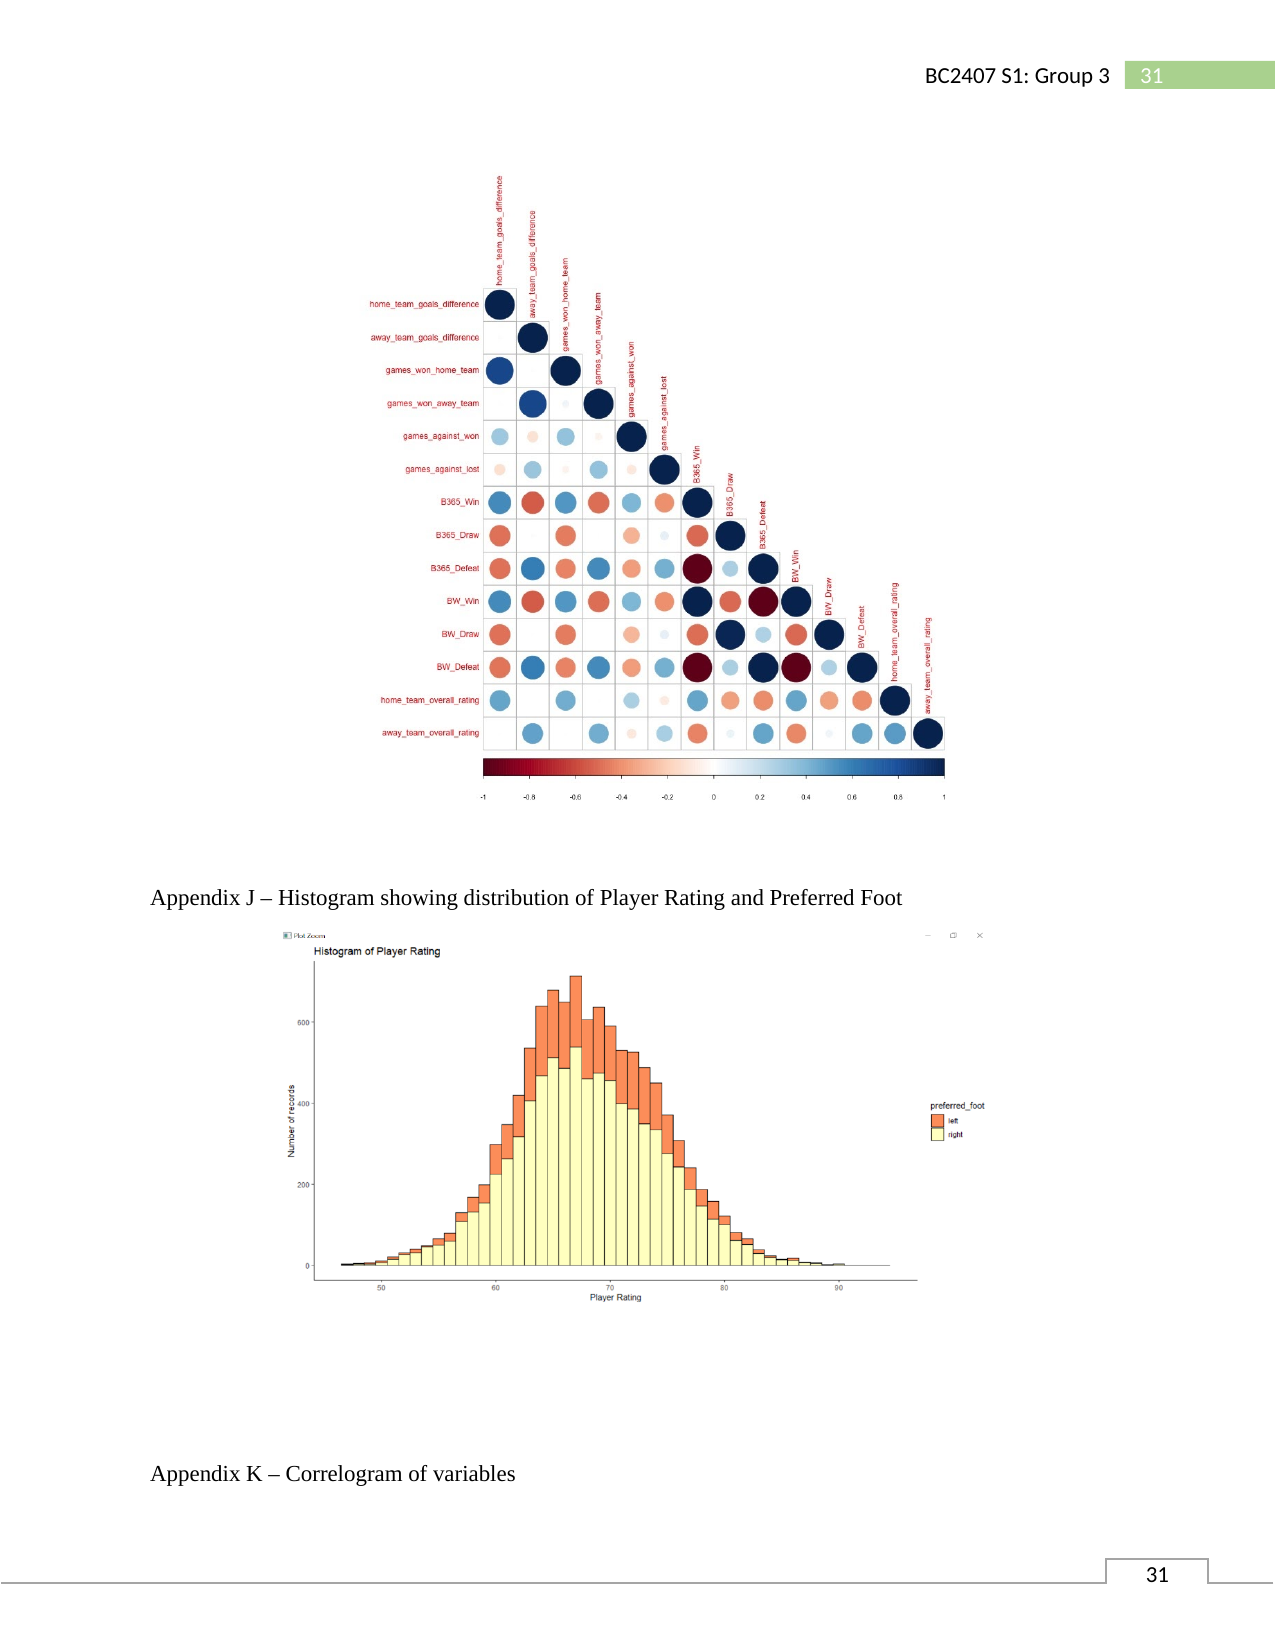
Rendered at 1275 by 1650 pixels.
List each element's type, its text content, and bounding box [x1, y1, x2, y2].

text Appendix K – Correlogram of variables [150, 1460, 1125, 1486]
text Appendix J – Histogram showing distribution of Player Rating and Preferred Foot [150, 884, 1125, 911]
picture [326, 150, 949, 821]
picture [282, 929, 993, 1306]
